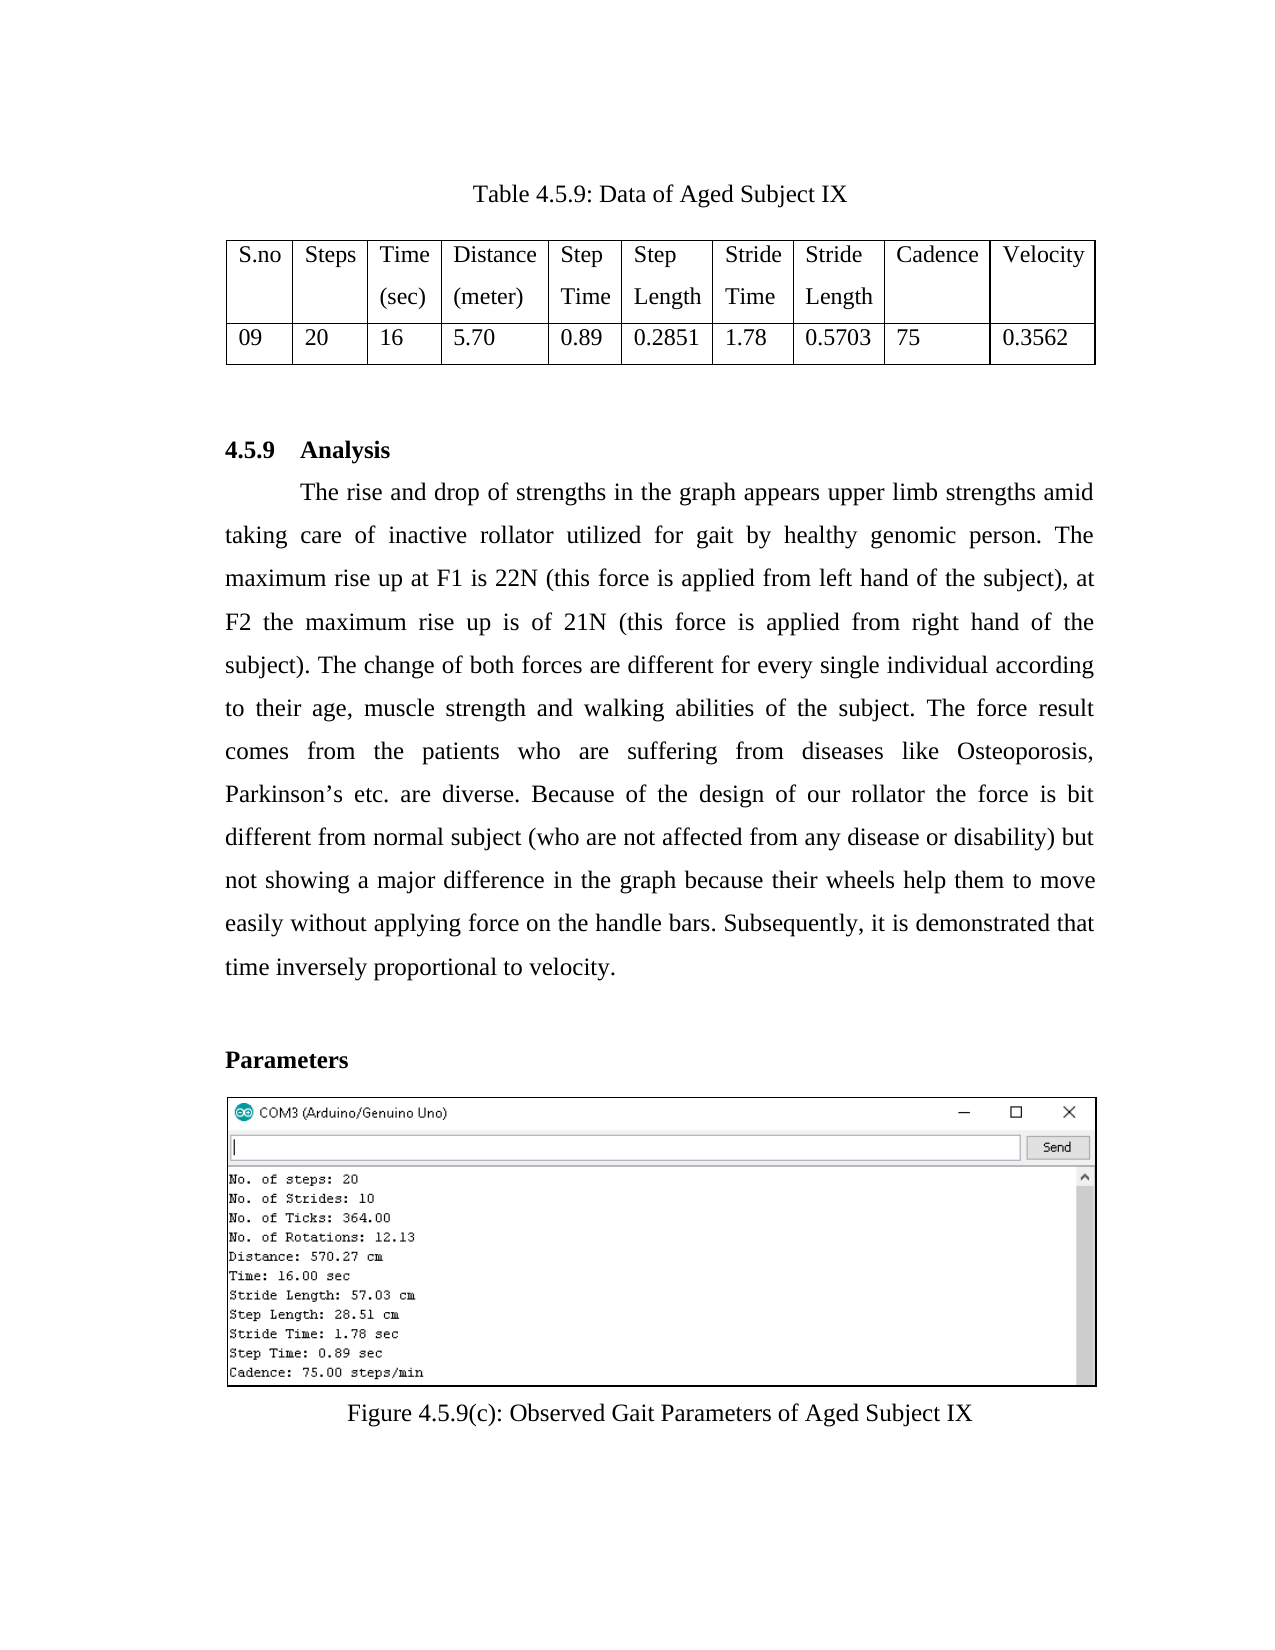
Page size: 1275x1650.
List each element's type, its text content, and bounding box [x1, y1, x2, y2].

table_cell 5.70 [442, 324, 548, 364]
table_header Stride Time [713, 241, 793, 322]
table_header Steps [293, 241, 367, 322]
table_header Distance (meter) [442, 241, 548, 322]
table_cell 75 [885, 324, 989, 364]
table_header Cadence [885, 241, 989, 322]
text Figure 4.5.9(c): Observed Gait Parameters of Aged Subject IX [256, 1387, 1064, 1427]
table_cell 0.89 [549, 324, 621, 364]
subtitle Parameters [225, 1045, 1181, 1074]
table_cell 20 [293, 324, 367, 364]
table_header Step Time [549, 241, 621, 322]
table_header Stride Length [794, 241, 884, 322]
table_header Velocity [991, 241, 1094, 322]
table_header Step Length [622, 241, 712, 322]
table_header S.no [227, 241, 292, 322]
picture [228, 1103, 1095, 1385]
table_cell 1.78 [713, 324, 793, 364]
table_cell 0.3562 [991, 324, 1094, 364]
table_cell 16 [368, 324, 441, 364]
text Table 4.5.9: Data of Aged Subject IX [256, 179, 1064, 208]
table_cell 09 [227, 324, 292, 364]
subtitle Analysis [225, 435, 1181, 463]
table_cell 0.2851 [622, 324, 712, 364]
table_header Time (sec) [368, 241, 441, 322]
text The rise and drop of strengths in the graph appears upper limb strengths amid taking care of inactive rollator utilized for gait by healthy genomic person. The maximum rise up at F1 is 22N (this force is applied from left hand of the subject), at F2 the maximum rise up is of 21N (this force is applied from right hand of the subject). The change of both forces are different for every single individual according to their age, muscle strength and walking abilities of the subject. The force result comes from the patients who are suffering from diseases like Osteoporosis, Parkinson’s etc. are diverse. Because of the design of our rollator the force is bit different from normal subject (who are not affected from any disease or disability) but not showing a major difference in the graph because their wheels help them to move easily without applying force on the handle bars. Subsequently, it is demonstrated that time inversely proportional to velocity. [225, 477, 1095, 980]
table_cell 0.5703 [794, 324, 884, 364]
